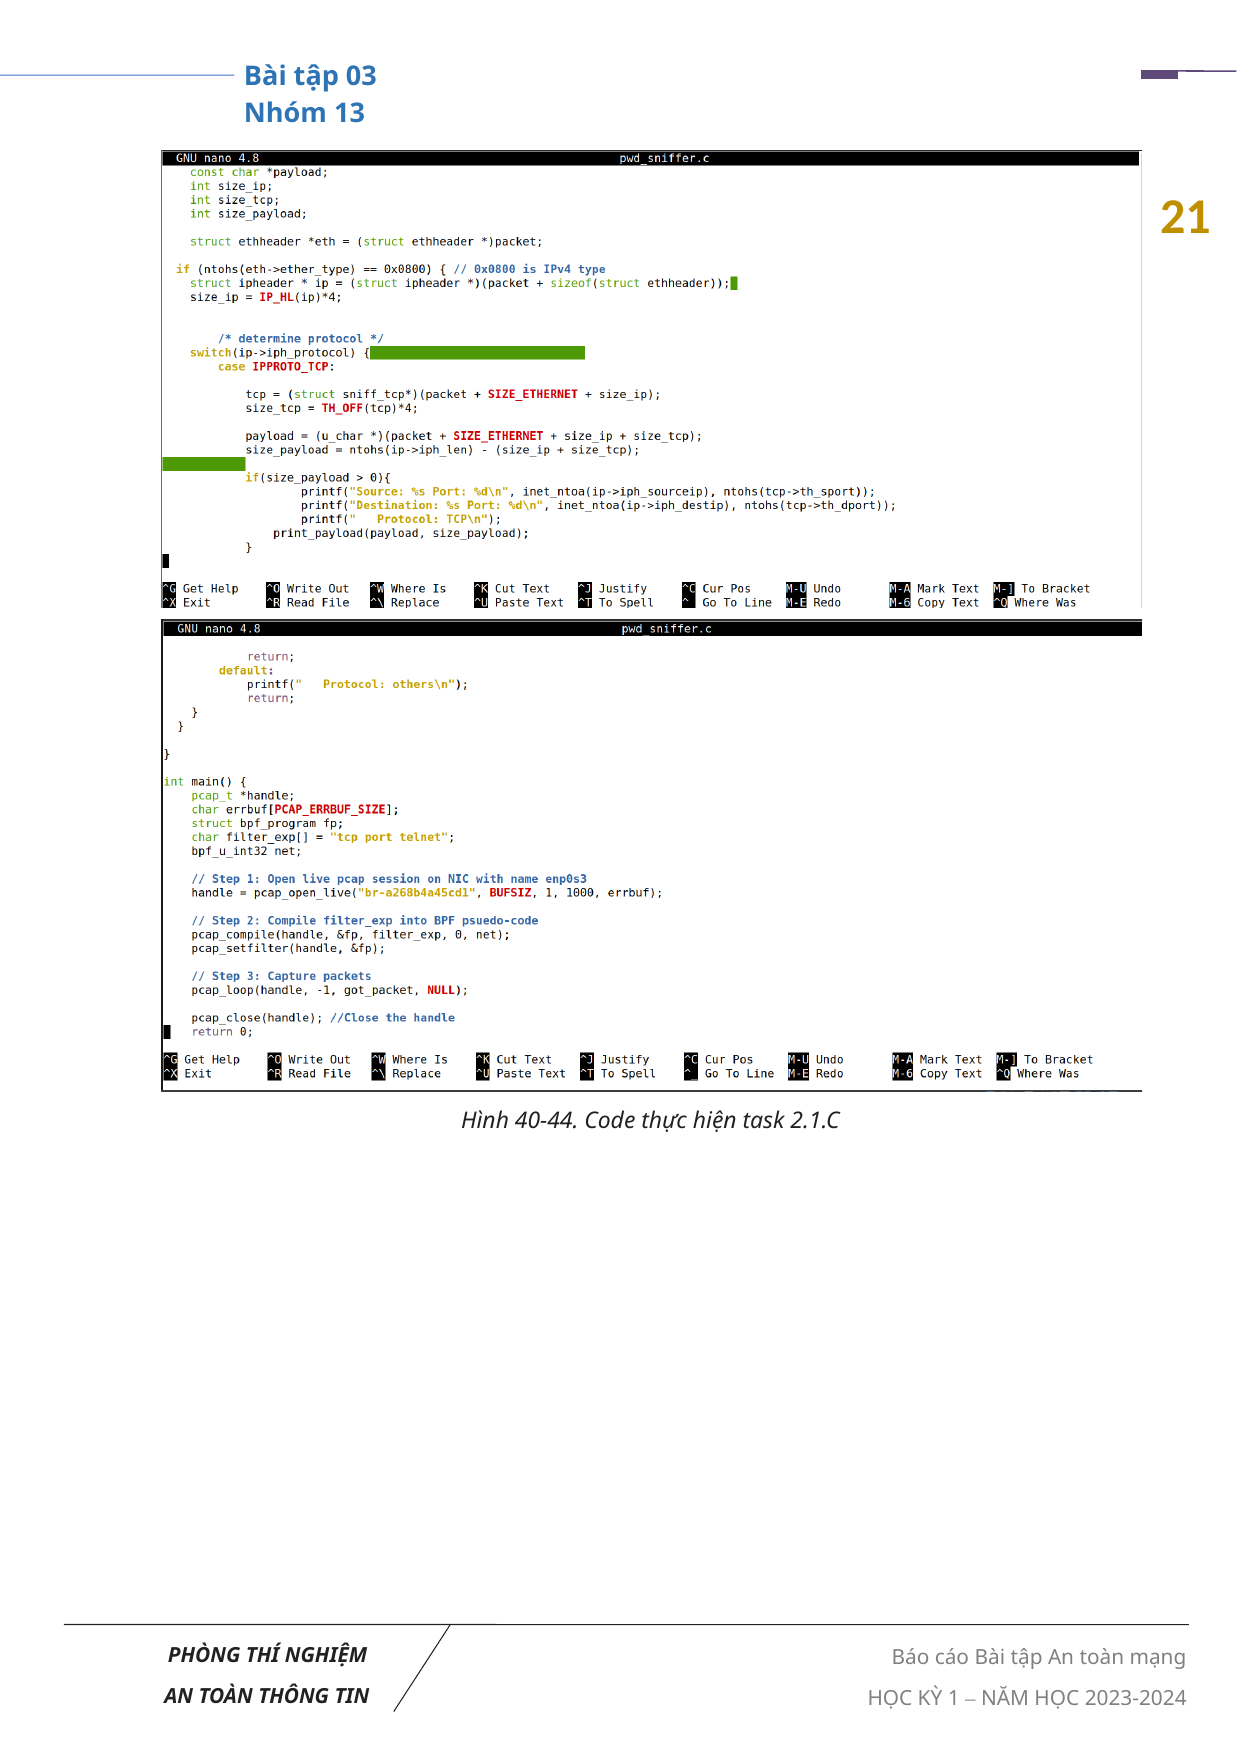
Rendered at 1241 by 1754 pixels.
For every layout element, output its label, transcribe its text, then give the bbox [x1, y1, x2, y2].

picture [161, 150, 1142, 608]
picture [161, 619, 1143, 1092]
text Hình 40-44. Code thực hiện task 2.1.C [150, 1104, 1153, 1135]
